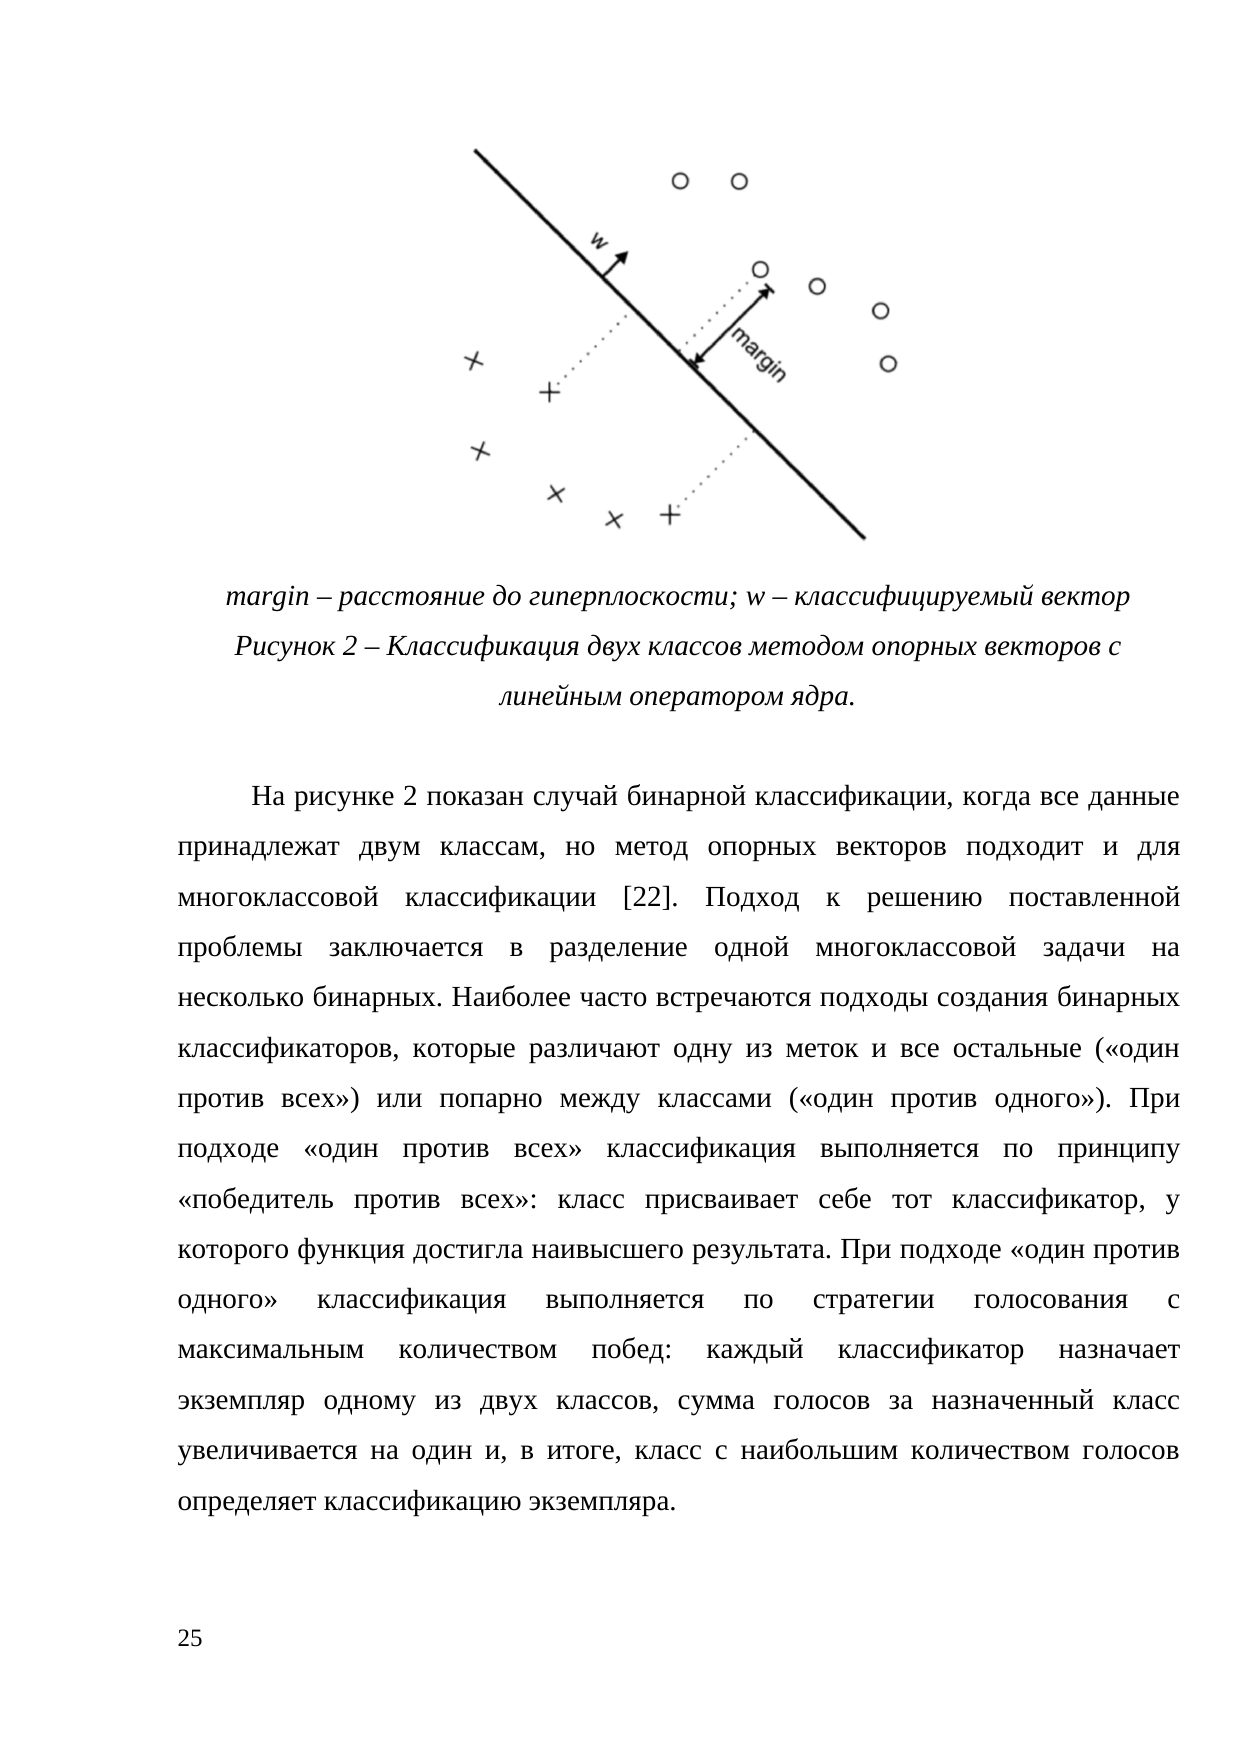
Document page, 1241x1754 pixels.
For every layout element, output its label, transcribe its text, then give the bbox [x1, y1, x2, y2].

picture [405, 118, 954, 561]
text Рисунок 2 – Классификация двух классов методом опорных векторов с линейным оператором ядра. [177, 628, 1181, 712]
text На рисунке 2 показан случай бинарной классификации, когда все данные принадлежат двум классам, но метод опорных векторов подходит и для многоклассовой классификации [22]. Подход к решению поставленной проблемы заключается в разделение одной многоклассовой задачи на несколько бинарных. Наиболее часто встречаются подходы создания бинарных классификаторов, которые различают одну из меток и все остальные («один против всех») или попарно между классами («один против одного»). При подходе «один против всех» классификация выполняется по принципу «победитель против всех»: класс присваивает себе тот классификатор, у которого функция достигла наивысшего результата. При подходе «один против одного» классификация выполняется по стратегии голосования с максимальным количеством побед: каждый классификатор назначает экземпляр одному из двух классов, сумма голосов за назначенный класс увеличивается на один и, в итоге, класс с наибольшим количеством голосов определяет классификацию экземпляра. [177, 778, 1181, 1516]
